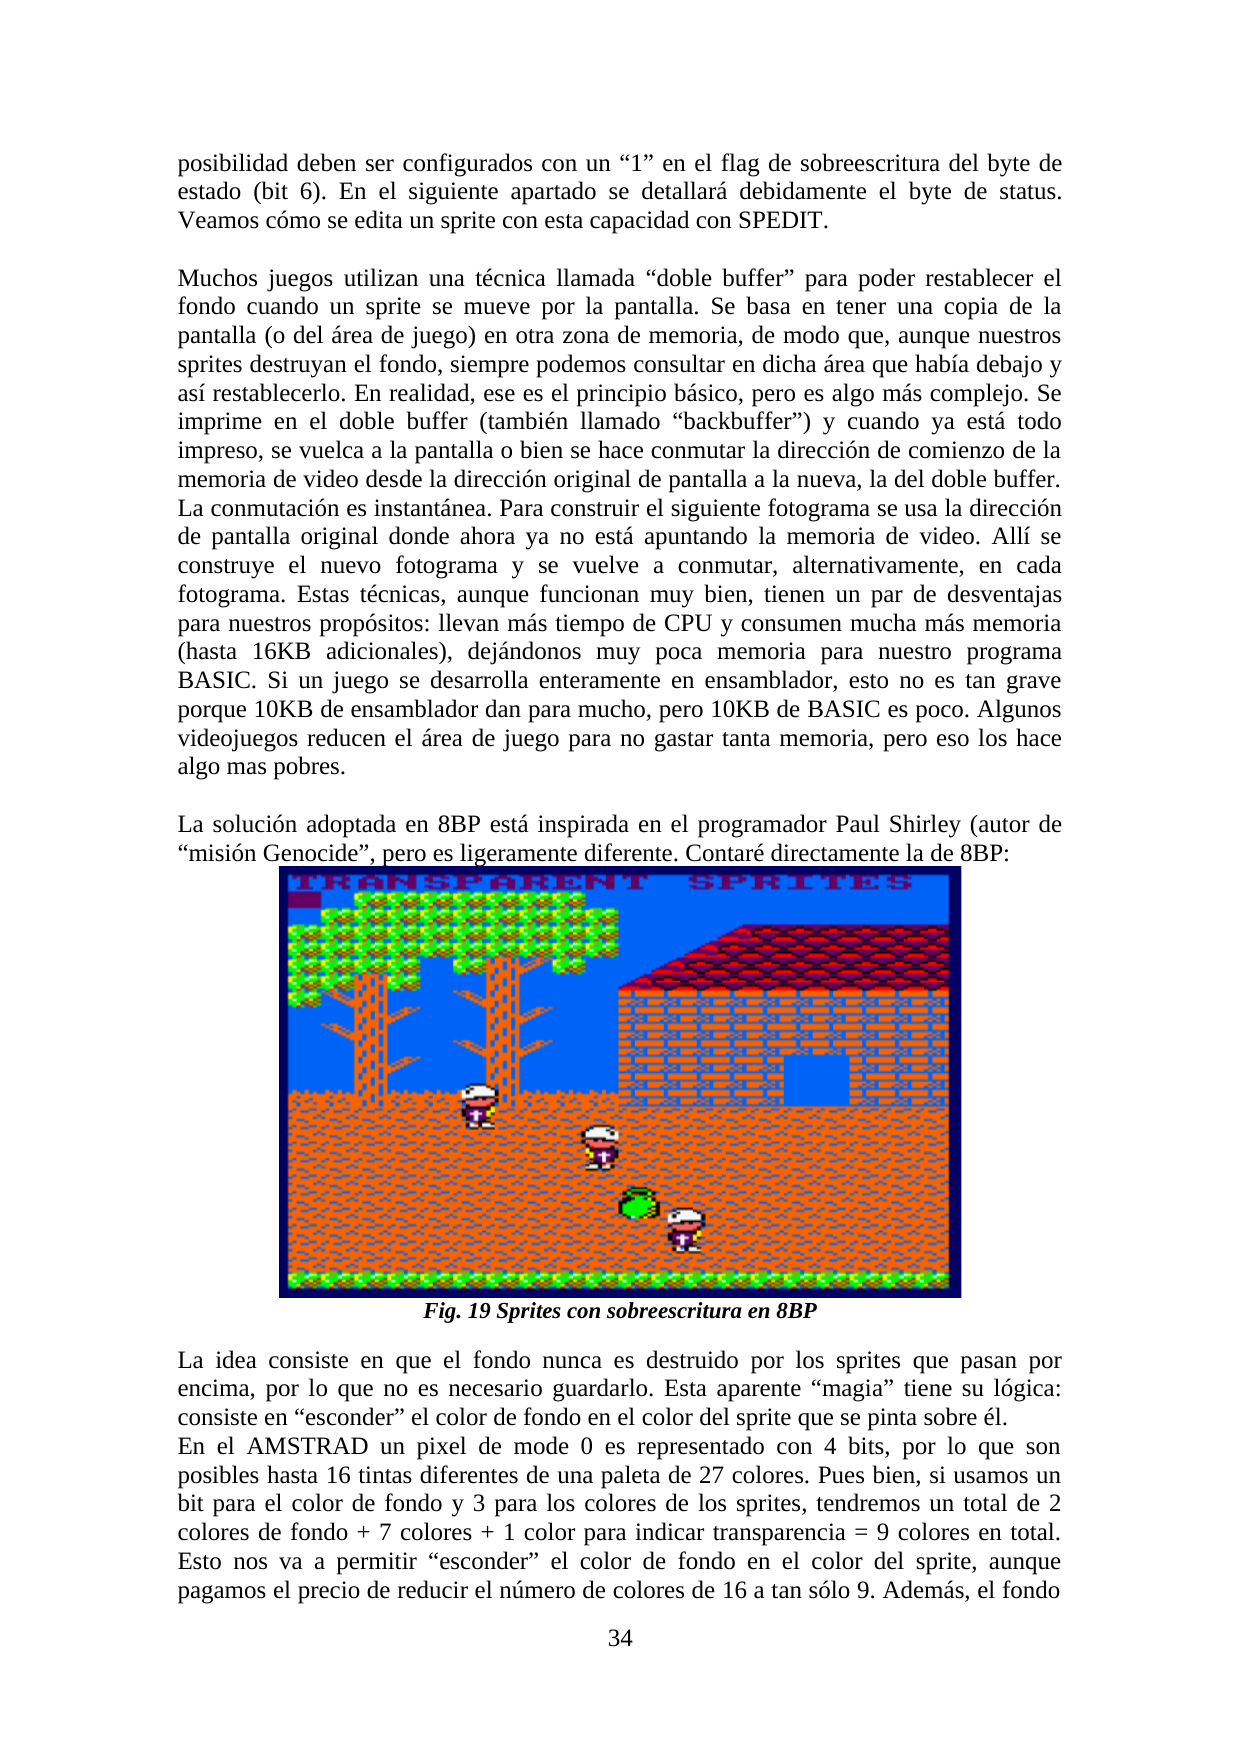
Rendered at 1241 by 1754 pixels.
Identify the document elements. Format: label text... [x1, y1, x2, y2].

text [177, 148, 1063, 234]
text Muchos juegos utilizan una técnica llamada “doble buffer” para poder restablecer el fondo cuando un sprite se mueve por la pantalla. Se basa en tener una copia de la pantalla (o del área de juego) en otra zona de memoria, de modo que, aunque nuestros sprites destruyan el fondo, siempre podemos consultar en dicha área que había debajo y así restablecerlo. En realidad, ese es el principio básico, pero es algo más complejo. Se imprime en el doble buffer (también llamado “backbuffer”) y cuando ya está todo impreso, se vuelca a la pantalla o bien se hace conmutar la dirección de comienzo de la memoria de video desde la dirección original de pantalla a la nueva, la del doble buffer. La conmutación es instantánea. Para construir el siguiente fotograma se usa la dirección de pantalla original donde ahora ya no está apuntando la memoria de video. Allí se construye el nuevo fotograma y se vuelve a conmutar, alternativamente, en cada fotograma. Estas técnicas, aunque funcionan muy bien, tienen un par de desventajas para nuestros propósitos: llevan más tiempo de CPU y consumen mucha más memoria (hasta 16KB adicionales), dejándonos muy poca memoria para nuestro programa BASIC. Si un juego se desarrolla enteramente en ensamblador, esto no es tan grave porque 10KB de ensamblador dan para mucho, pero 10KB de BASIC es poco. Algunos videojuegos reducen el área de juego para no gastar tanta memoria, pero eso los hace algo mas pobres. [177, 263, 1063, 780]
text La idea consiste en que el fondo nunca es destruido por los sprites que pasan por encima, por lo que no es necesario guardarlo. Esta aparente “magia” tiene su lógica: consiste en “esconder” el color de fondo en el color del sprite que se pinta sobre él. [177, 1345, 1063, 1431]
picture [279, 866, 962, 1298]
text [177, 1431, 1063, 1603]
text La solución adoptada en 8BP está inspirada en el programador Paul Shirley (autor de “misión Genocide”, pero es ligeramente diferente. Contaré directamente la de 8BP: [177, 809, 1063, 866]
